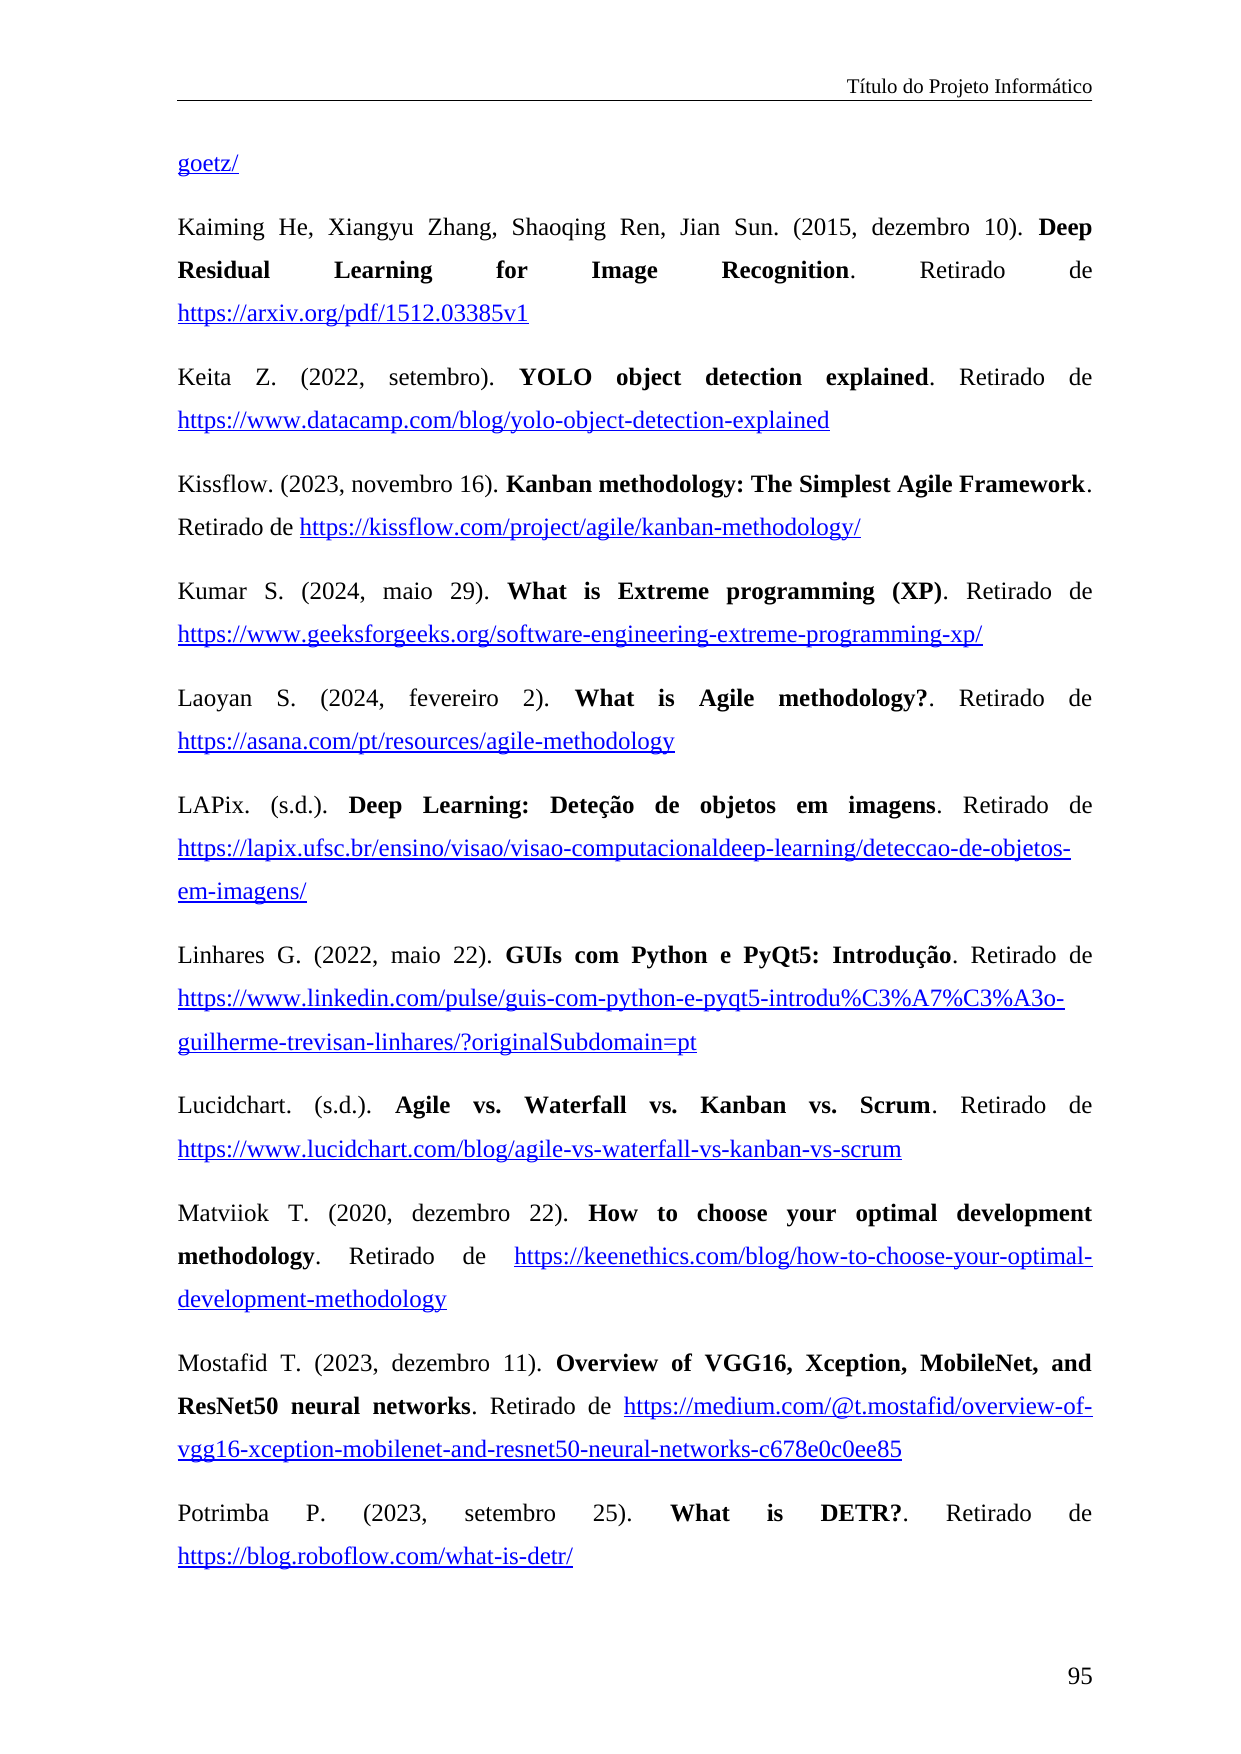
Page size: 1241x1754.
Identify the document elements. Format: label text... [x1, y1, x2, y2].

text Matviiok T. (2020, dezembro 22). How to choose your optimal development methodology. Retirado de https://keenethics.com/blog/how-to-choose-your-optimal-development-methodology [177, 1198, 1092, 1313]
text Potrimba P. (2023, setembro 25). What is DETR?. Retirado de https://blog.roboflow.com/what-is-detr/ [177, 1498, 1092, 1570]
text Laoyan S. (2024, fevereiro 2). What is Agile methodology?. Retirado de https://asana.com/pt/resources/agile-methodology [177, 683, 1092, 755]
text Mostafid T. (2023, dezembro 11). Overview of VGG16, Xception, MobileNet, and ResNet50 neural networks. Retirado de https://medium.com/@t.mostafid/overview-of-vgg16-xception-mobilenet-and-resnet50-neural-networks-c678e0c0ee85 [177, 1348, 1092, 1463]
text Kaiming He, Xiangyu Zhang, Shaoqing Ren, Jian Sun. (2015, dezembro 10). Deep Residual Learning for Image Recognition. Retirado de https://arxiv.org/pdf/1512.03385v1 [177, 212, 1092, 327]
text Keita Z. (2022, setembro). YOLO object detection explained. Retirado de https://www.datacamp.com/blog/yolo-object-detection-explained [177, 362, 1092, 434]
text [177, 148, 1092, 176]
text Kissflow. (2023, novembro 16). Kanban methodology: The Simplest Agile Framework. Retirado de https://kissflow.com/project/agile/kanban-methodology/ [177, 469, 1092, 541]
text Kumar S. (2024, maio 29). What is Extreme programming (XP). Retirado de https://www.geeksforgeeks.org/software-engineering-extreme-programming-xp/ [177, 576, 1092, 648]
text Linhares G. (2022, maio 22). GUIs com Python e PyQt5: Introdução. Retirado de https://www.linkedin.com/pulse/guis-com-python-e-pyqt5-introdu%C3%A7%C3%A3o-guilherme-trevisan-linhares/?originalSubdomain=pt [177, 940, 1092, 1055]
text Lucidchart. (s.d.). Agile vs. Waterfall vs. Kanban vs. Scrum. Retirado de https://www.lucidchart.com/blog/agile-vs-waterfall-vs-kanban-vs-scrum [177, 1091, 1092, 1162]
text LAPix. (s.d.). Deep Learning: Deteção de objetos em imagens. Retirado de https://lapix.ufsc.br/ensino/visao/visao-computacionaldeep-learning/deteccao-de-objetos-em-imagens/ [177, 790, 1092, 905]
